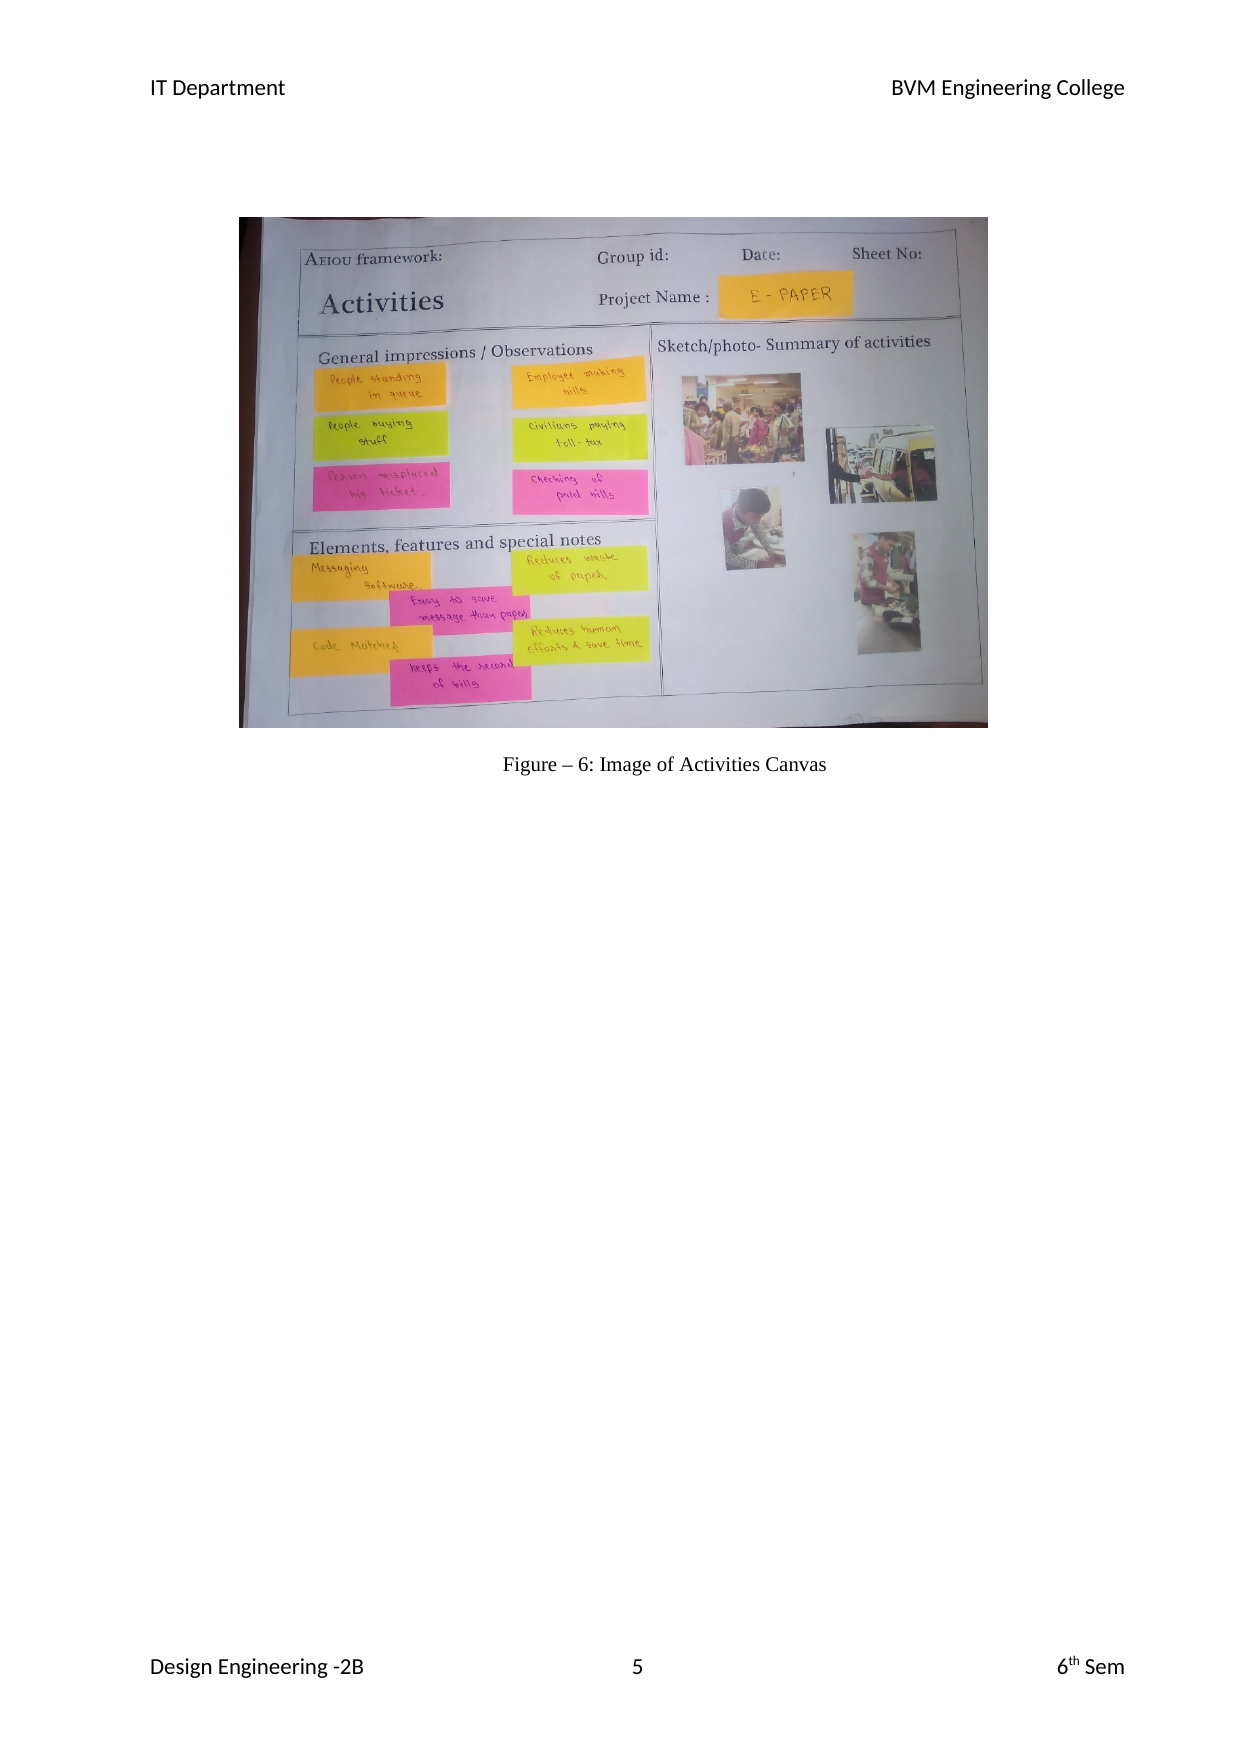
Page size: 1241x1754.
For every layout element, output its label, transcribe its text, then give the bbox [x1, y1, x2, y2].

picture [239, 217, 988, 728]
text Figure – 6: Image of Activities Canvas [239, 752, 1090, 776]
